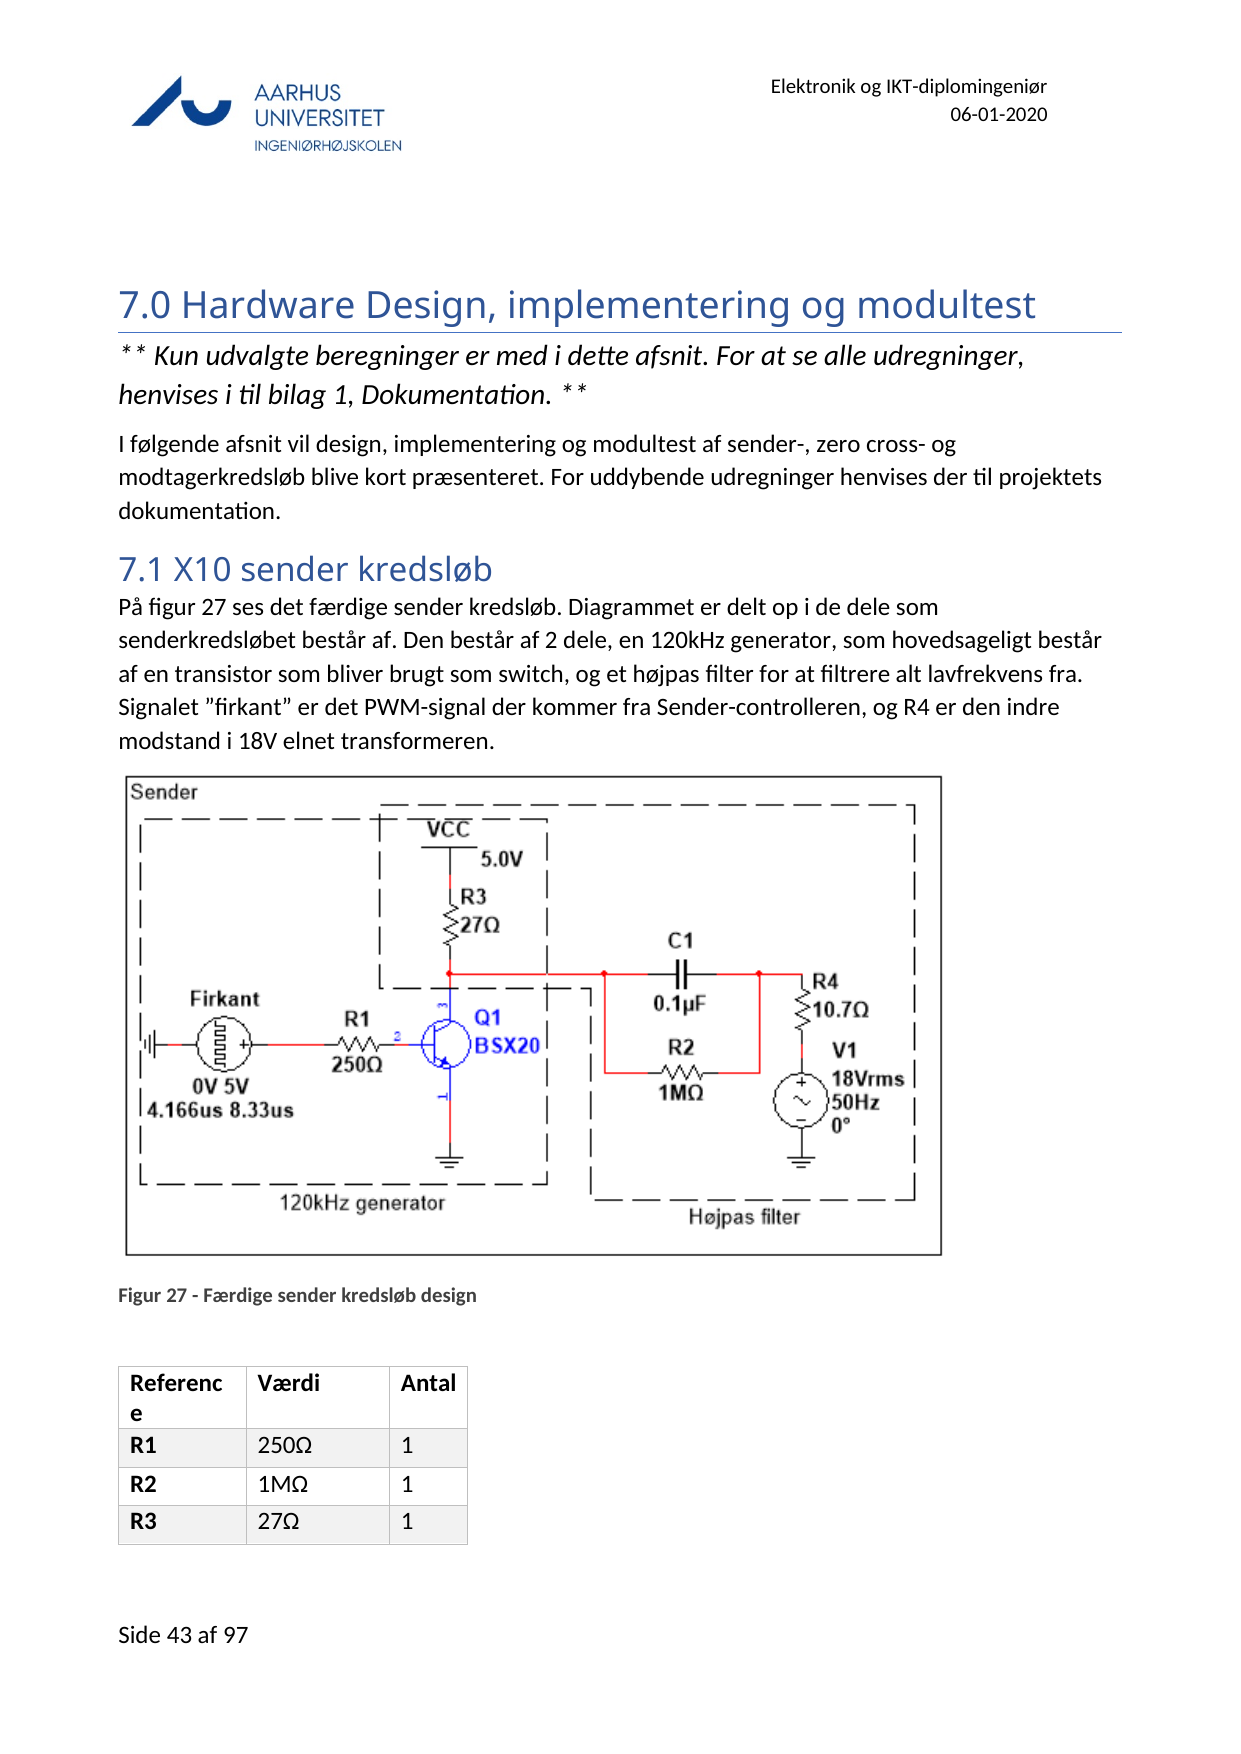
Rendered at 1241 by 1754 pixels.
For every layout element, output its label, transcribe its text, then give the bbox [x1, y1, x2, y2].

table_header Antal [390, 1367, 467, 1428]
picture [129, 73, 432, 156]
text På figur 27 ses det færdige sender kredsløb. Diagrammet er delt op i de dele som senderkredsløbet består af. Den består af 2 dele, en 120kHz generator, som hovedsageligt består af en transistor som bliver brugt som switch, og et højpas filter for at filtrere alt lavfrekvens fra. Signalet ”firkant” er det PWM-signal der kommer fra Sender-controlleren, og R4 er den indre modstand i 18V elnet transformeren. [118, 591, 1122, 755]
table_cell 1 [390, 1468, 467, 1504]
table_cell 27Ω [247, 1506, 389, 1543]
table_header Værdi [247, 1367, 389, 1428]
table_cell 250Ω [247, 1429, 389, 1467]
subtitle 7.1 X10 sender kredsløb [118, 545, 1122, 591]
table_cell 1MΩ [247, 1468, 389, 1504]
table_cell 1 [390, 1429, 467, 1467]
text ** Kun udvalgte beregninger er med i dette afsnit. For at se alle udregninger, henvises i til bilag 1, Dokumentation. ** [118, 337, 1122, 412]
table_cell R1 [119, 1429, 246, 1467]
picture [118, 771, 950, 1267]
subtitle 7.0 Hardware Design, implementering og modultest [118, 279, 1122, 332]
text Figur 27 - Færdige sender kredsløb design [118, 1282, 1122, 1307]
table_cell R3 [119, 1506, 246, 1543]
table_cell R2 [119, 1468, 246, 1504]
table_cell 1 [390, 1506, 467, 1543]
text I følgende afsnit vil design, implementering og modultest af sender-, zero cross- og modtagerkredsløb blive kort præsenteret. For uddybende udregninger henvises der til projektets dokumentation. [118, 428, 1122, 526]
table_header Reference [119, 1367, 246, 1428]
